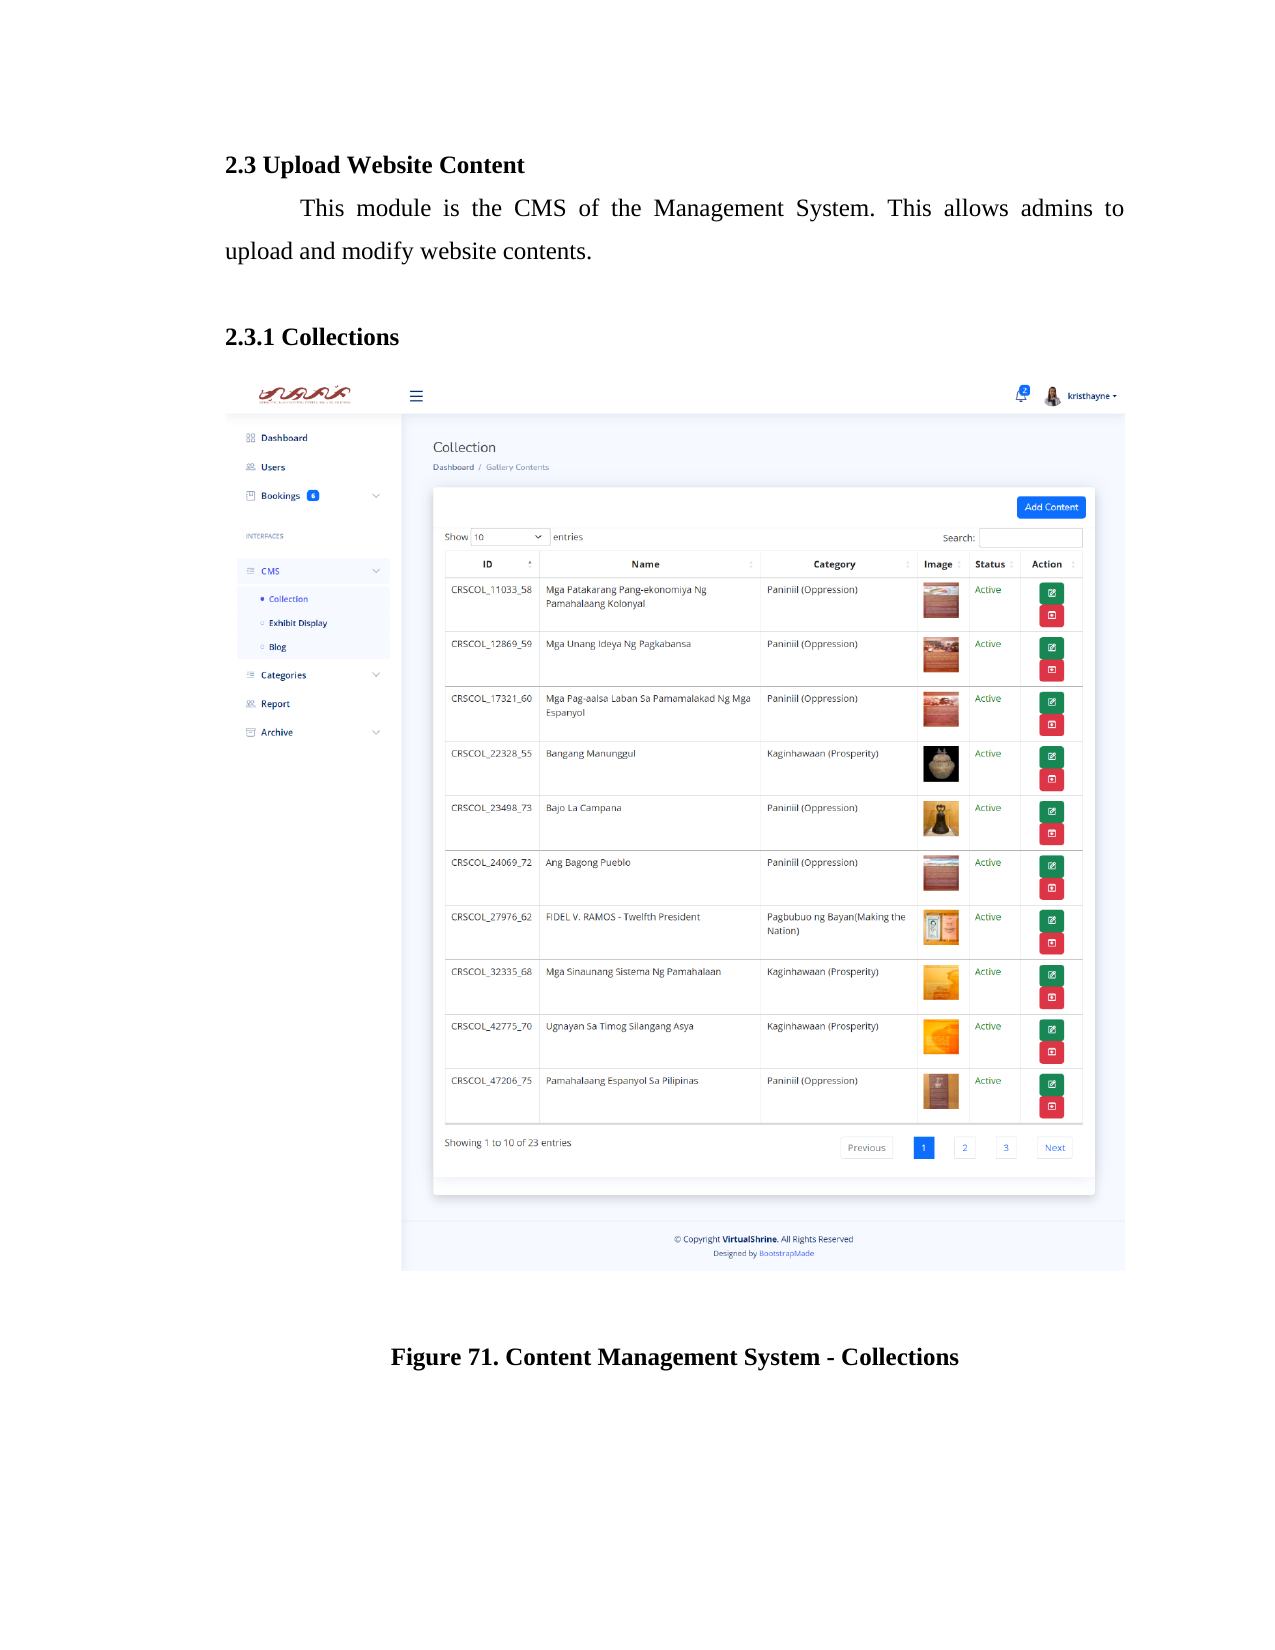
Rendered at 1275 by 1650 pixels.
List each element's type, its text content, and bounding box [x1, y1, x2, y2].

text This module is the CMS of the Management System. This allows admins to upload and modify website contents. [225, 193, 1125, 265]
text 2.3 Upload Website Content [225, 150, 1125, 179]
text 2.3.1 Collections [225, 322, 1125, 351]
text Figure 71. Content Management System - Collections [225, 1342, 1125, 1371]
picture [225, 378, 1125, 1271]
